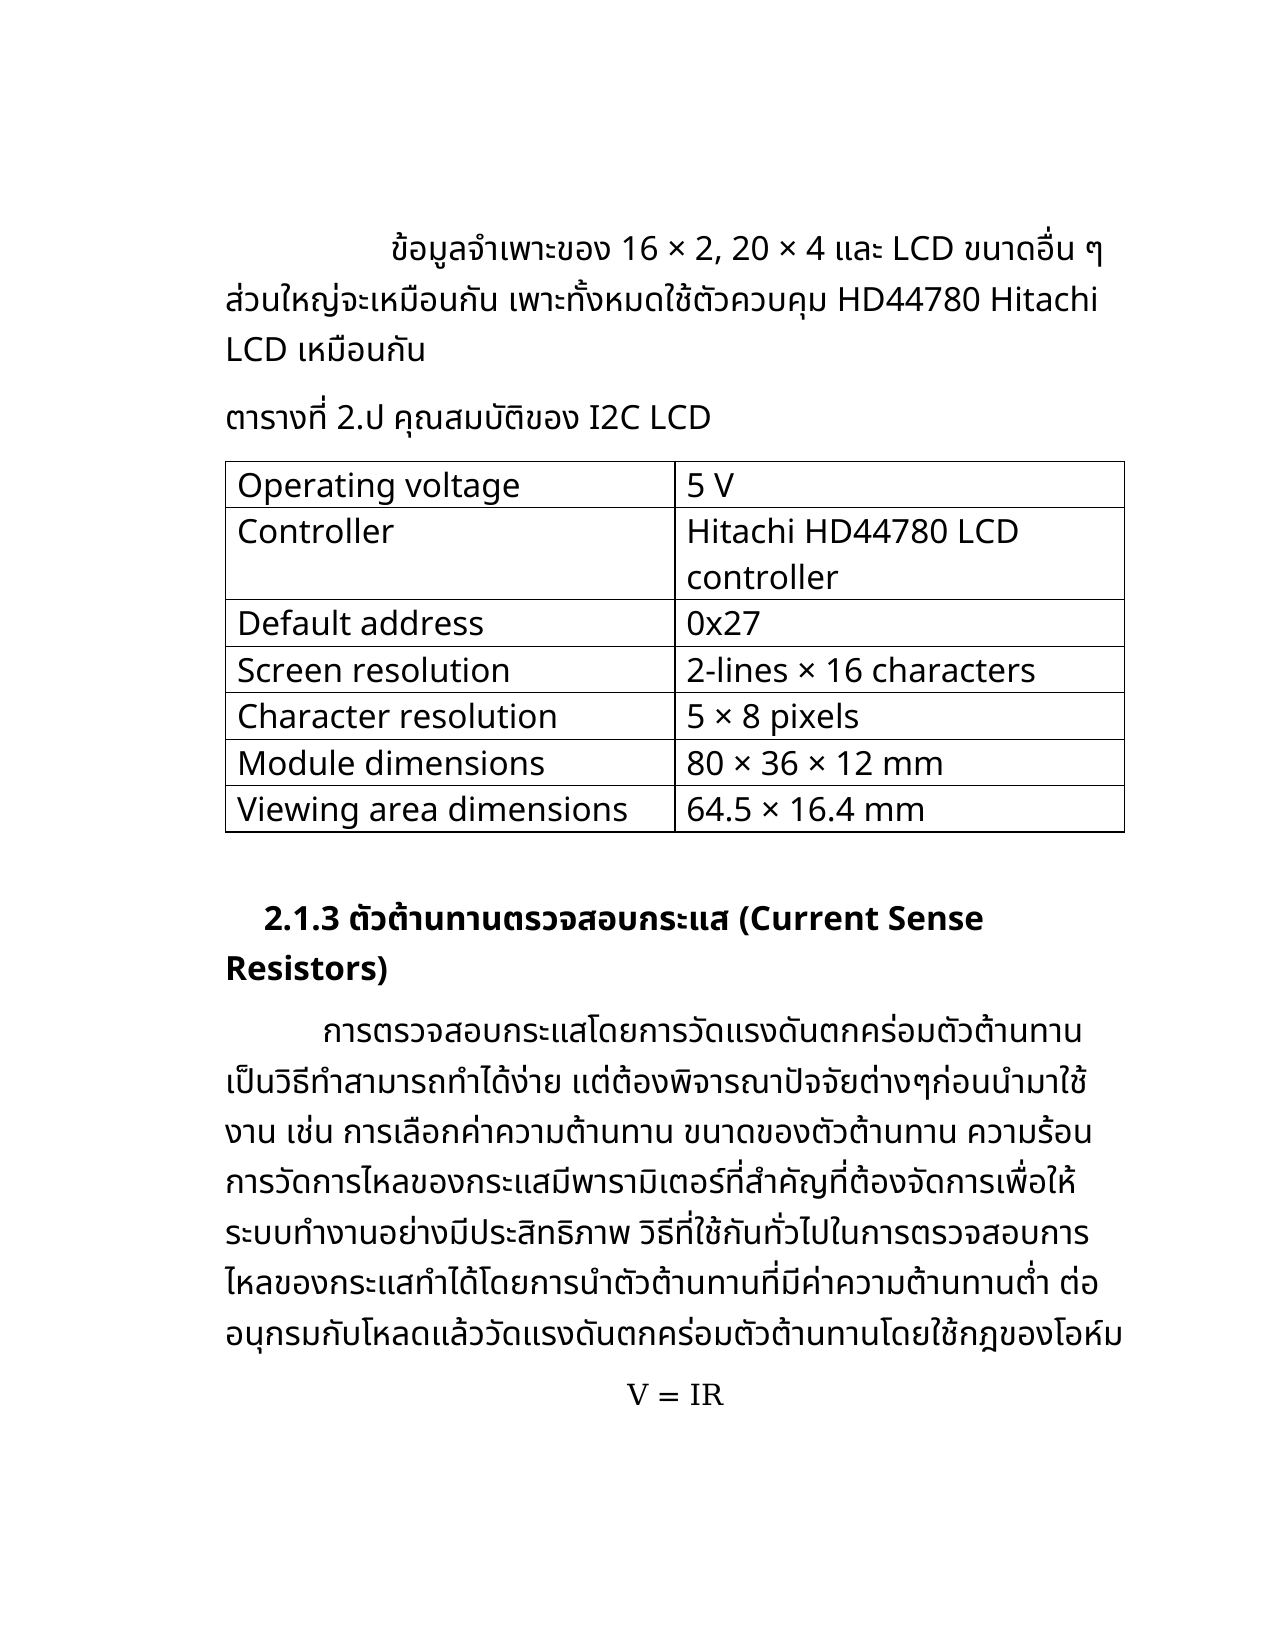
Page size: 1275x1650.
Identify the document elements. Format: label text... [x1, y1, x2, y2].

text ข้อมูลจำเพาะของ 16 × 2, 20 × 4 และ LCD ขนาดอื่น ๆ ส่วนใหญ่จะเหมือนกัน เพาะทั้งหมดใช้ตัวควบคุม HD44780 Hitachi LCD เหมือนกัน [225, 225, 1125, 377]
table_header Operating voltage [226, 462, 674, 507]
table_cell 2-lines × 16 characters [676, 647, 1124, 692]
table_cell 80 × 36 × 12 mm [676, 740, 1124, 785]
text การตรวจสอบกระแสโดยการวัดแรงดันตกคร่อมตัวต้านทานเป็นวิธีทำสามารถทำได้ง่าย แต่ต้องพิจารณาปัจจัยต่างๆก่อนนำมาใช้งาน เช่น การเลือกค่าความต้านทาน ขนาดของตัวต้านทาน ความร้อน การวัดการไหลของกระแสมีพารามิเตอร์ที่สำคัญที่ต้องจัดการเพื่อให้ระบบทำงานอย่างมีประสิทธิภาพ วิธีที่ใช้กันทั่วไปในการตรวจสอบการไหลของกระแสทำได้โดยการนำตัวต้านทานที่มีค่าความต้านทานต่ำ ต่ออนุกรมกับโหลดแล้ววัดแรงดันตกคร่อมตัวต้านทานโดยใช้กฎของโอห์ม [225, 1007, 1125, 1360]
table_cell Controller [226, 508, 674, 599]
table_header 5 V [676, 462, 1124, 507]
text V = IR [225, 1377, 1125, 1412]
table_cell 0x27 [676, 600, 1124, 646]
table_cell 64.5 × 16.4 mm [676, 786, 1124, 831]
table_cell Character resolution [226, 693, 674, 738]
table_cell Default address [226, 600, 674, 646]
table_cell Screen resolution [226, 647, 674, 692]
table_cell 5 × 8 pixels [676, 693, 1124, 738]
text ตารางที่ 2.ป คุณสมบัติของ I2C LCD [225, 393, 1125, 444]
text 2.1.3 ตัวต้านทานตรวจสอบกระแส (Current Sense Resistors) [225, 894, 1125, 991]
table_cell Module dimensions [226, 740, 674, 785]
table_cell Viewing area dimensions [226, 786, 674, 831]
table_cell Hitachi HD44780 LCD controller [676, 508, 1124, 599]
